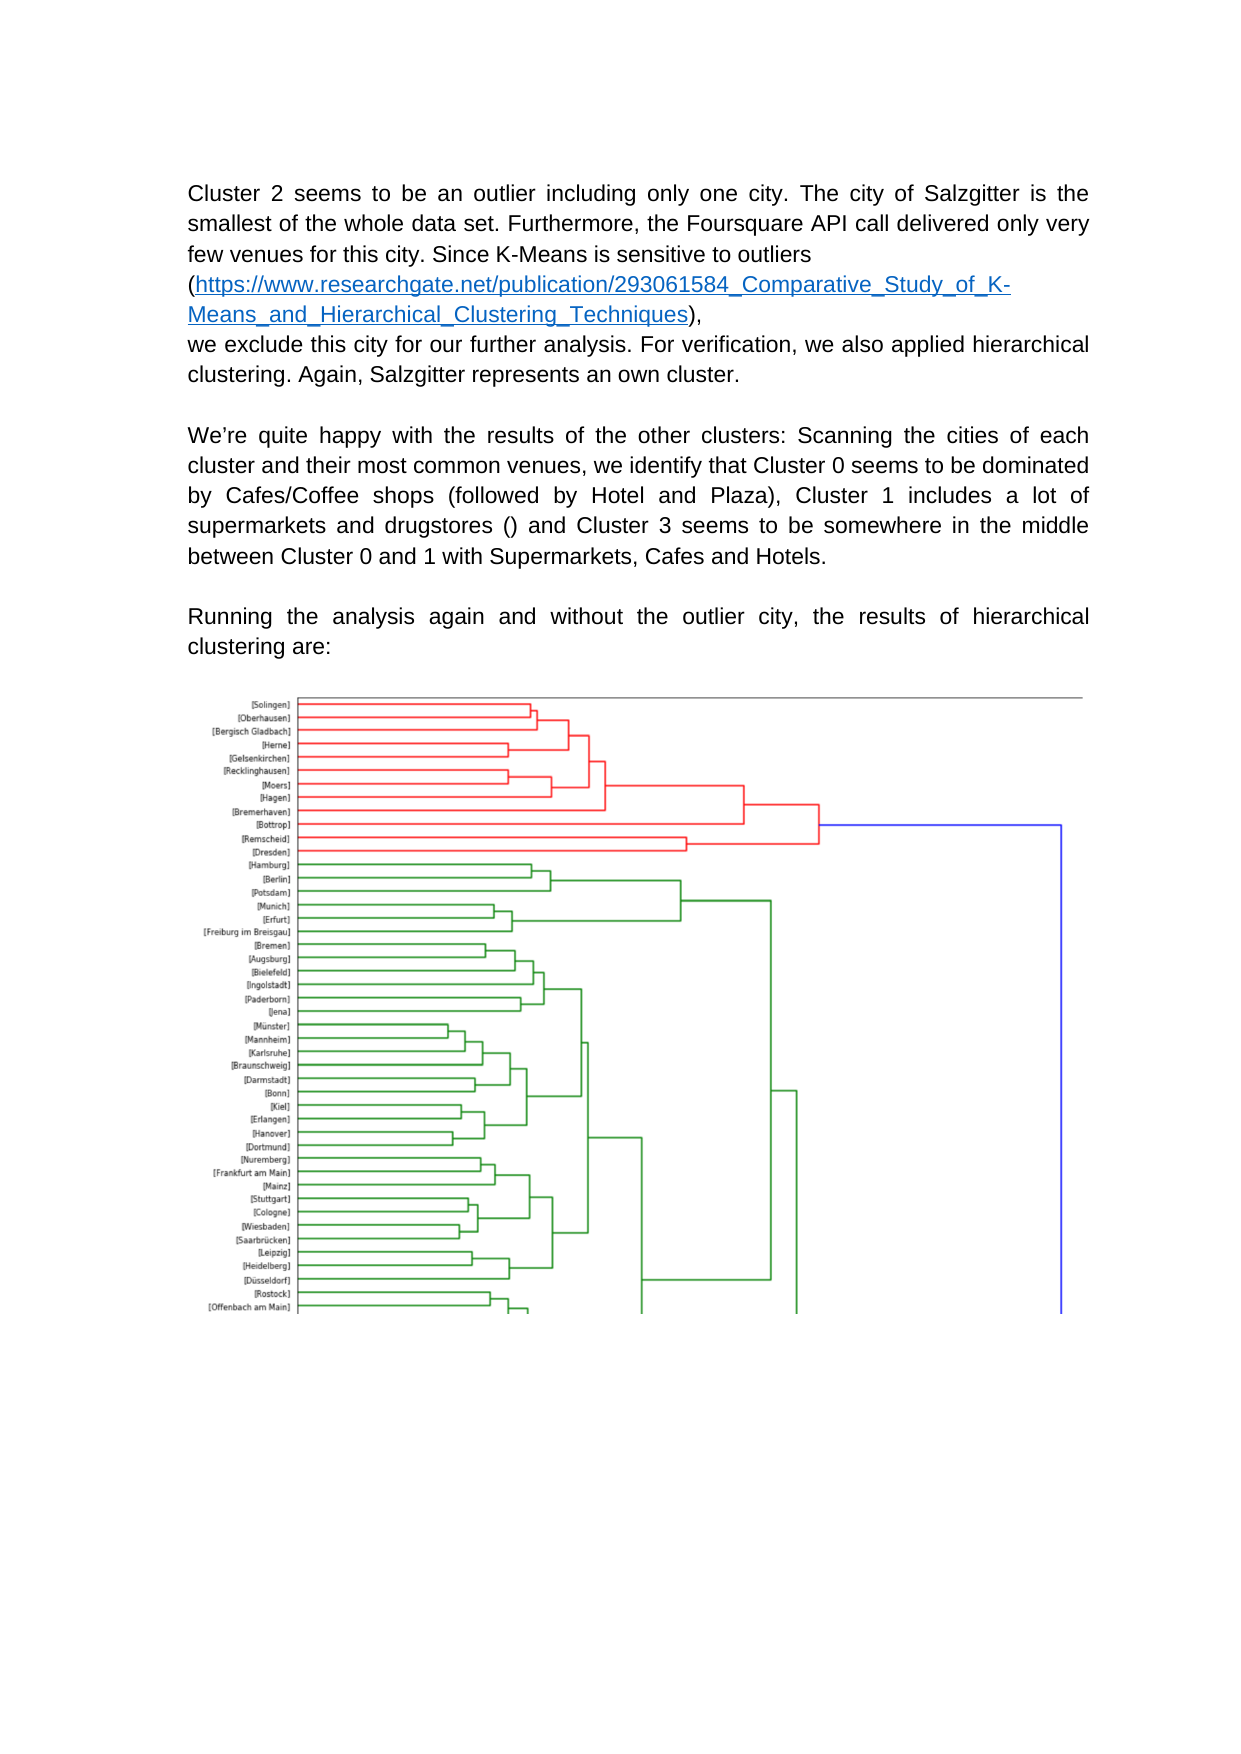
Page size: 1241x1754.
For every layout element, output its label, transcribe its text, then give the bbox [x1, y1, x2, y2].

list Running the analysis again and without the outlier city, the results of hierarchical clustering are: [187, 603, 1090, 660]
list we exclude this city for our further analysis. For verification, we also applied hierarchical clustering. Again, Salzgitter represents an own cluster. [187, 331, 1090, 388]
list (https://www.researchgate.net/publication/293061584_Comparative_Study_of_K-Means_and_Hierarchical_Clustering_Techniques), [187, 271, 1090, 327]
list Cluster 2 seems to be an outlier including only one city. The city of Salzgitter is the smallest of the whole data set. Furthermore, the Foursquare API call delivered only very few venues for this city. Since K-Means is sensitive to outliers [187, 180, 1090, 267]
list We’re quite happy with the results of the other clusters: Scanning the cities of each cluster and their most common venues, we identify that Cluster 0 seems to be dominated by Cafes/Coffee shops (followed by Hotel and Plaza), Cluster 1 includes a lot of supermarkets and drugstores () and Cluster 3 seems to be somewhere in the middle between Cluster 0 and 1 with Supermarkets, Cafes and Hotels. [187, 422, 1090, 569]
picture [187, 693, 1083, 1314]
